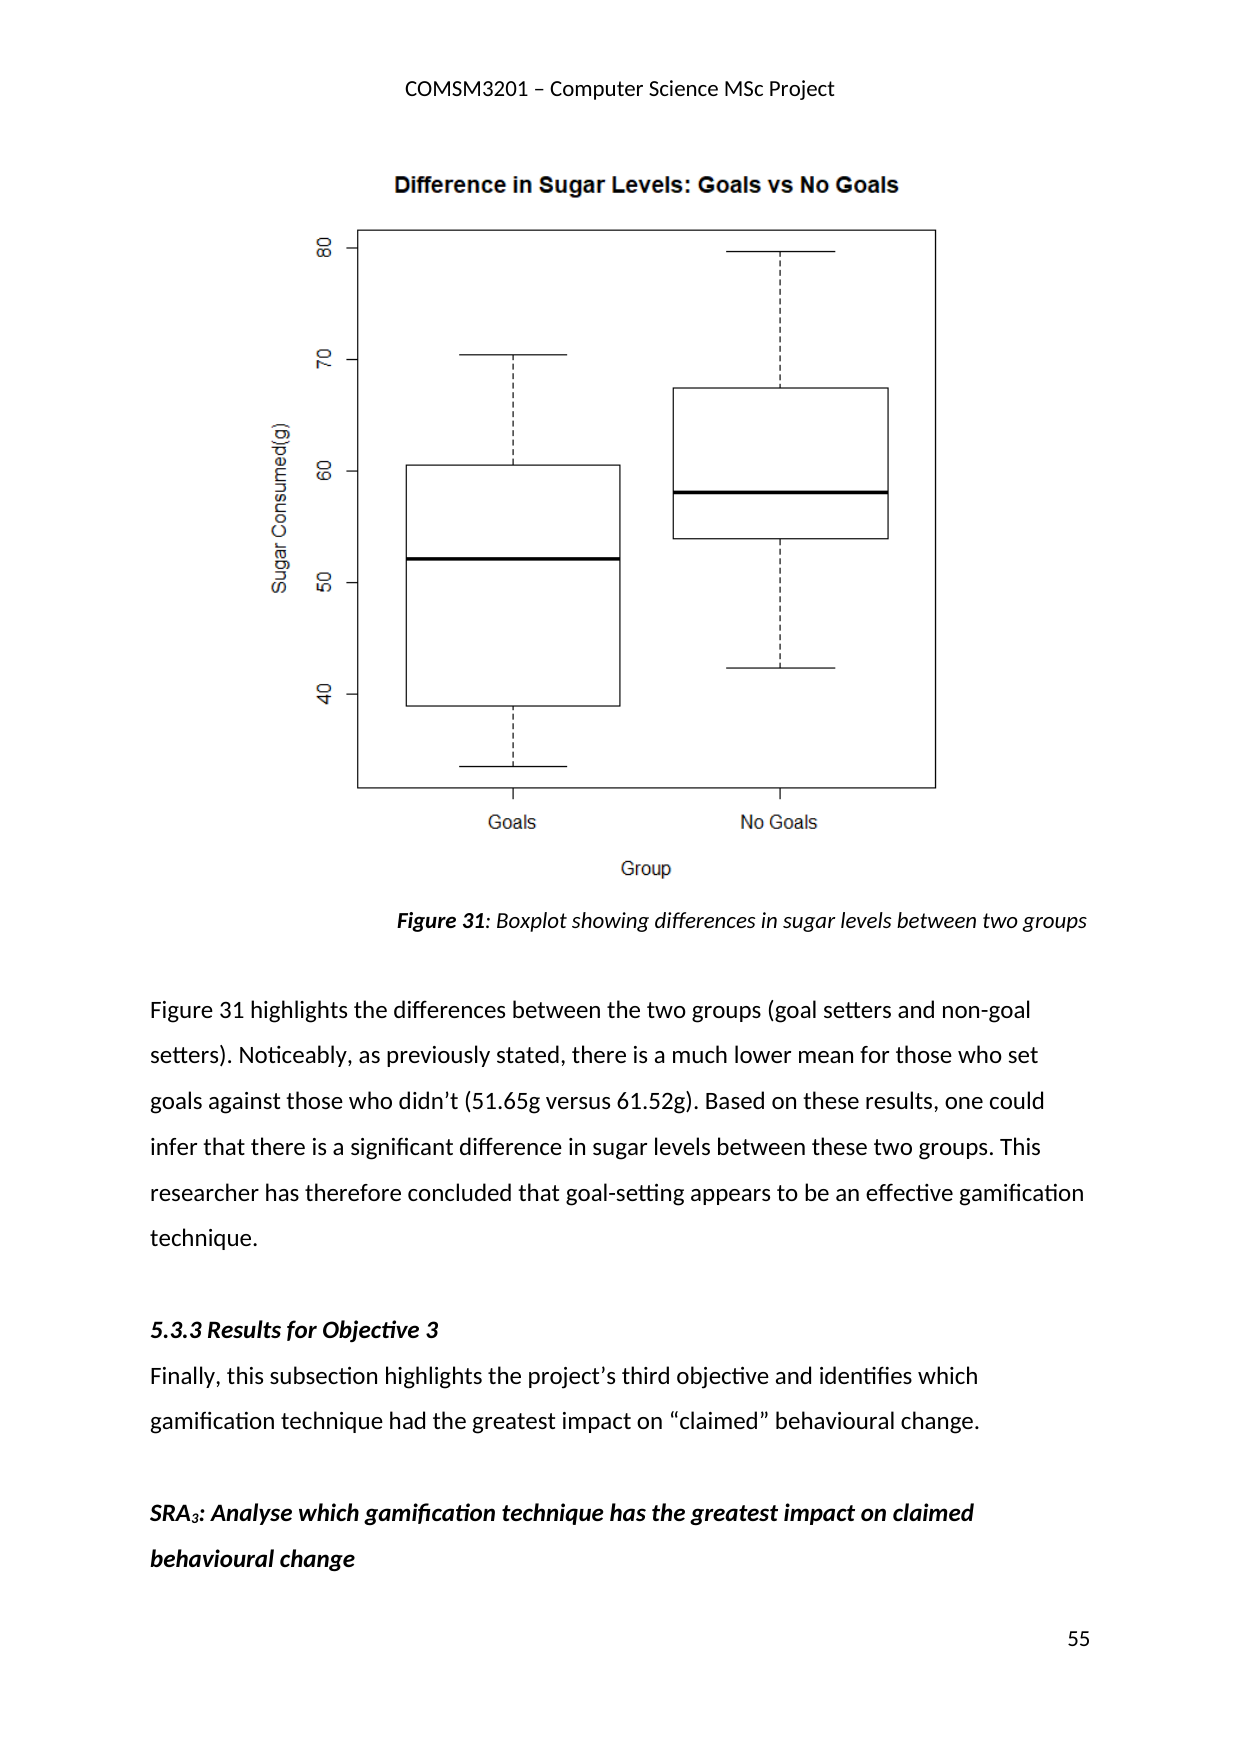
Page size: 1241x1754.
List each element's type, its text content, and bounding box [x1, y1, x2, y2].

text Finally, this subsection highlights the project’s third objective and identifies which gamification technique had the greatest impact on “claimed” behavioural change. [150, 1360, 1090, 1436]
text SRA3: Analyse which gamification technique has the greatest impact on claimed behavioural change [150, 1497, 1090, 1573]
text 5.3.3 Results for Objective 3 [150, 1314, 1090, 1344]
picture [267, 150, 973, 893]
text Figure 31 highlights the differences between the two groups (goal setters and non-goal setters). Noticeably, as previously stated, there is a much lower mean for those who set goals against those who didn’t (51.65g versus 61.52g). Based on these results, one could infer that there is a significant difference in sugar levels between these two groups. This researcher has therefore concluded that goal-setting appears to be an effective gamification technique. [150, 994, 1090, 1253]
text Figure 31: Boxplot showing differences in sugar levels between two groups [150, 906, 1090, 934]
